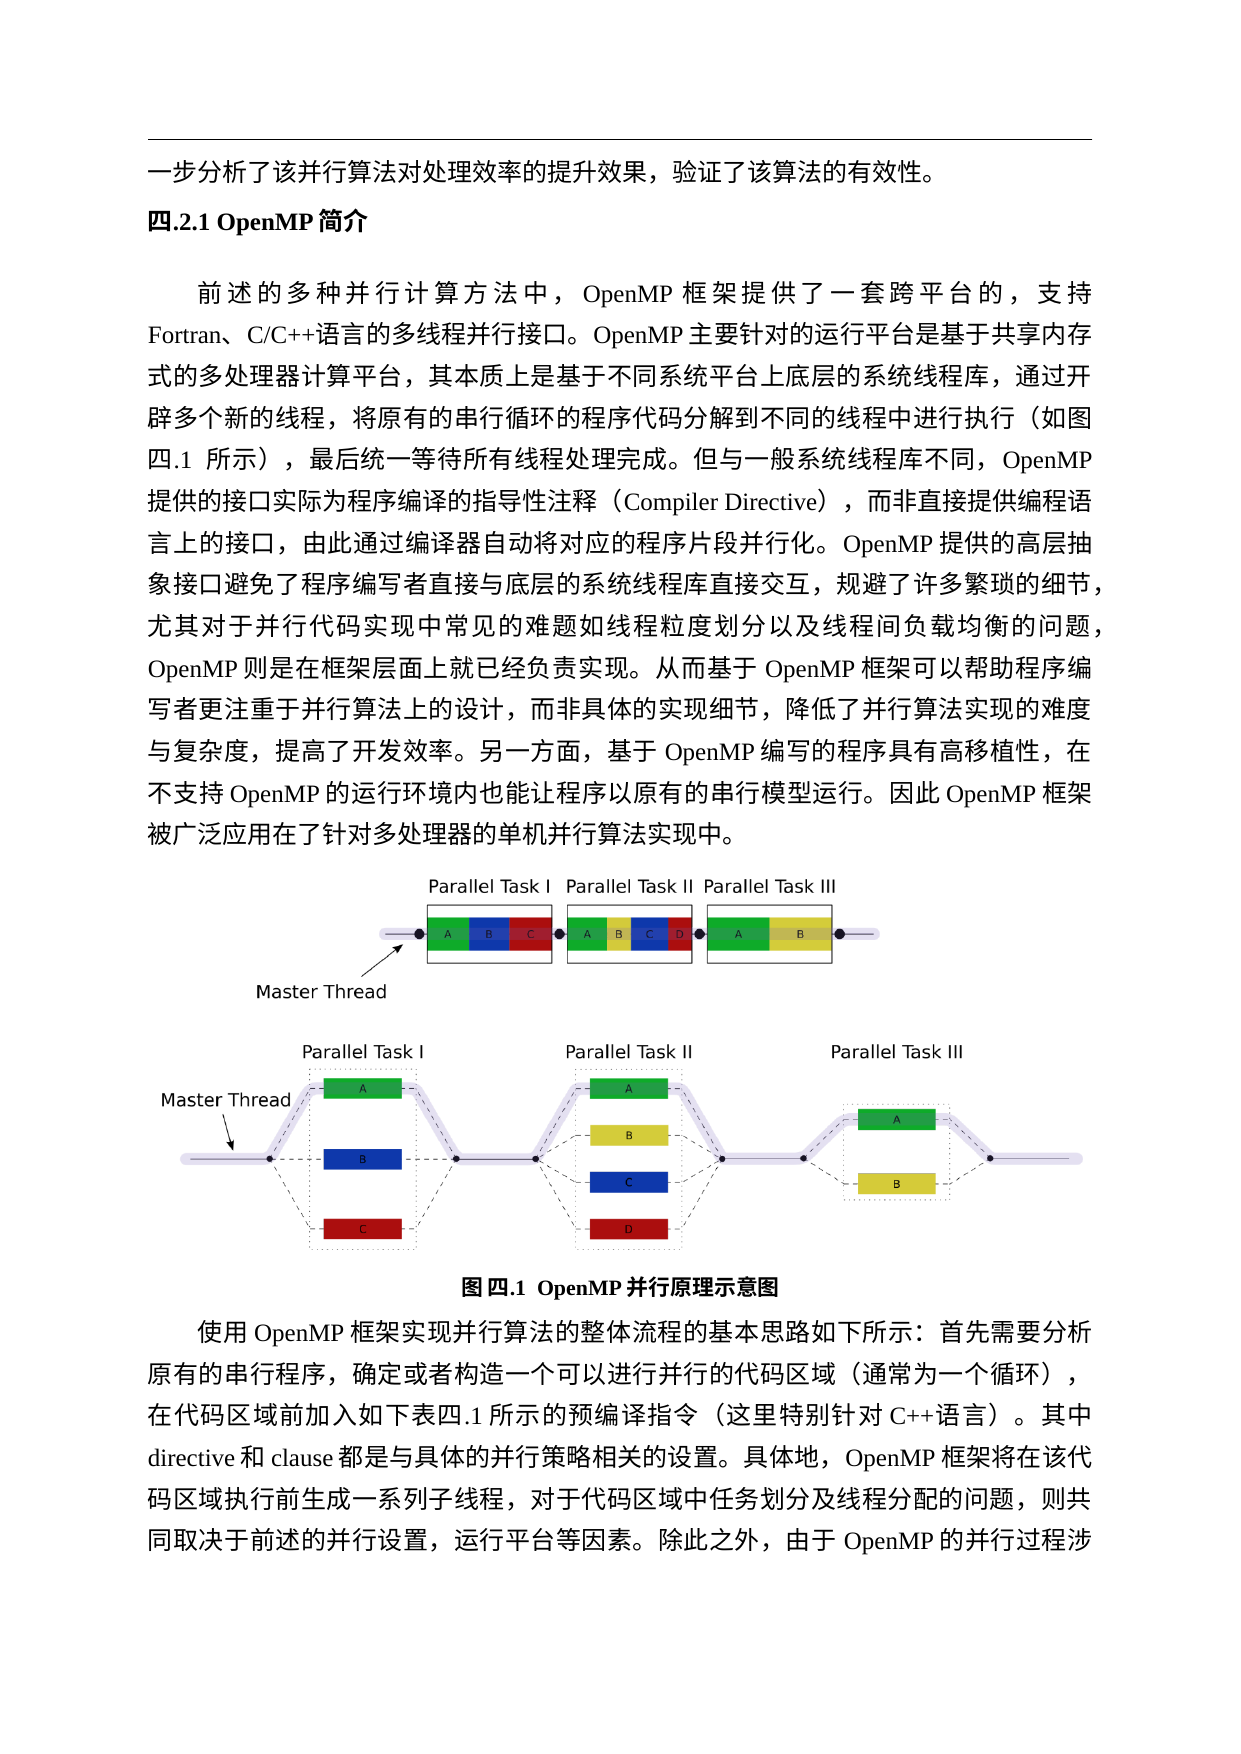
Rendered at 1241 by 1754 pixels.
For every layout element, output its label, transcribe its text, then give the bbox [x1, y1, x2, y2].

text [148, 1308, 1092, 1558]
picture [147, 864, 1093, 1258]
text 前述的多种并行计算方法中，OpenMP框架提供了一套跨平台的，支持Fortran、C/C++语言的多线程并行接口。OpenMP主要针对的运行平台是基于共享内存式的多处理器计算平台，其本质上是基于不同系统平台上底层的系统线程库，通过开辟多个新的线程，将原有的串行循环的程序代码分解到不同的线程中进行执行（如图 4.6 所示），最后统一等待所有线程处理完成。但与一般系统线程库不同，OpenMP提供的接口实际为程序编译的指导性注释（Compiler Directive），而非直接提供编程语言上的接口，由此通过编译器自动将对应的程序片段并行化。OpenMP提供的高层抽象接口避免了程序编写者直接与底层的系统线程库直接交互，规避了许多繁琐的细节，尤其对于并行代码实现中常见的难题如线程粒度划分以及线程间负载均衡的问题，OpenMP则是在框架层面上就已经负责实现。从而基于OpenMP框架可以帮助程序编写者更注重于并行算法上的设计，而非具体的实现细节，降低了并行算法实现的难度与复杂度，提高了开发效率。另一方面，基于OpenMP编写的程序具有高移植性，在不支持OpenMP的运行环境内也能让程序以原有的串行模型运行。因此OpenMP框架被广泛应用在了针对多处理器的单机并行算法实现中。 [148, 269, 1092, 852]
text OpenMP并行原理示意图 [148, 1270, 1092, 1302]
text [148, 148, 1092, 189]
text OpenMP简介 [148, 202, 1092, 238]
